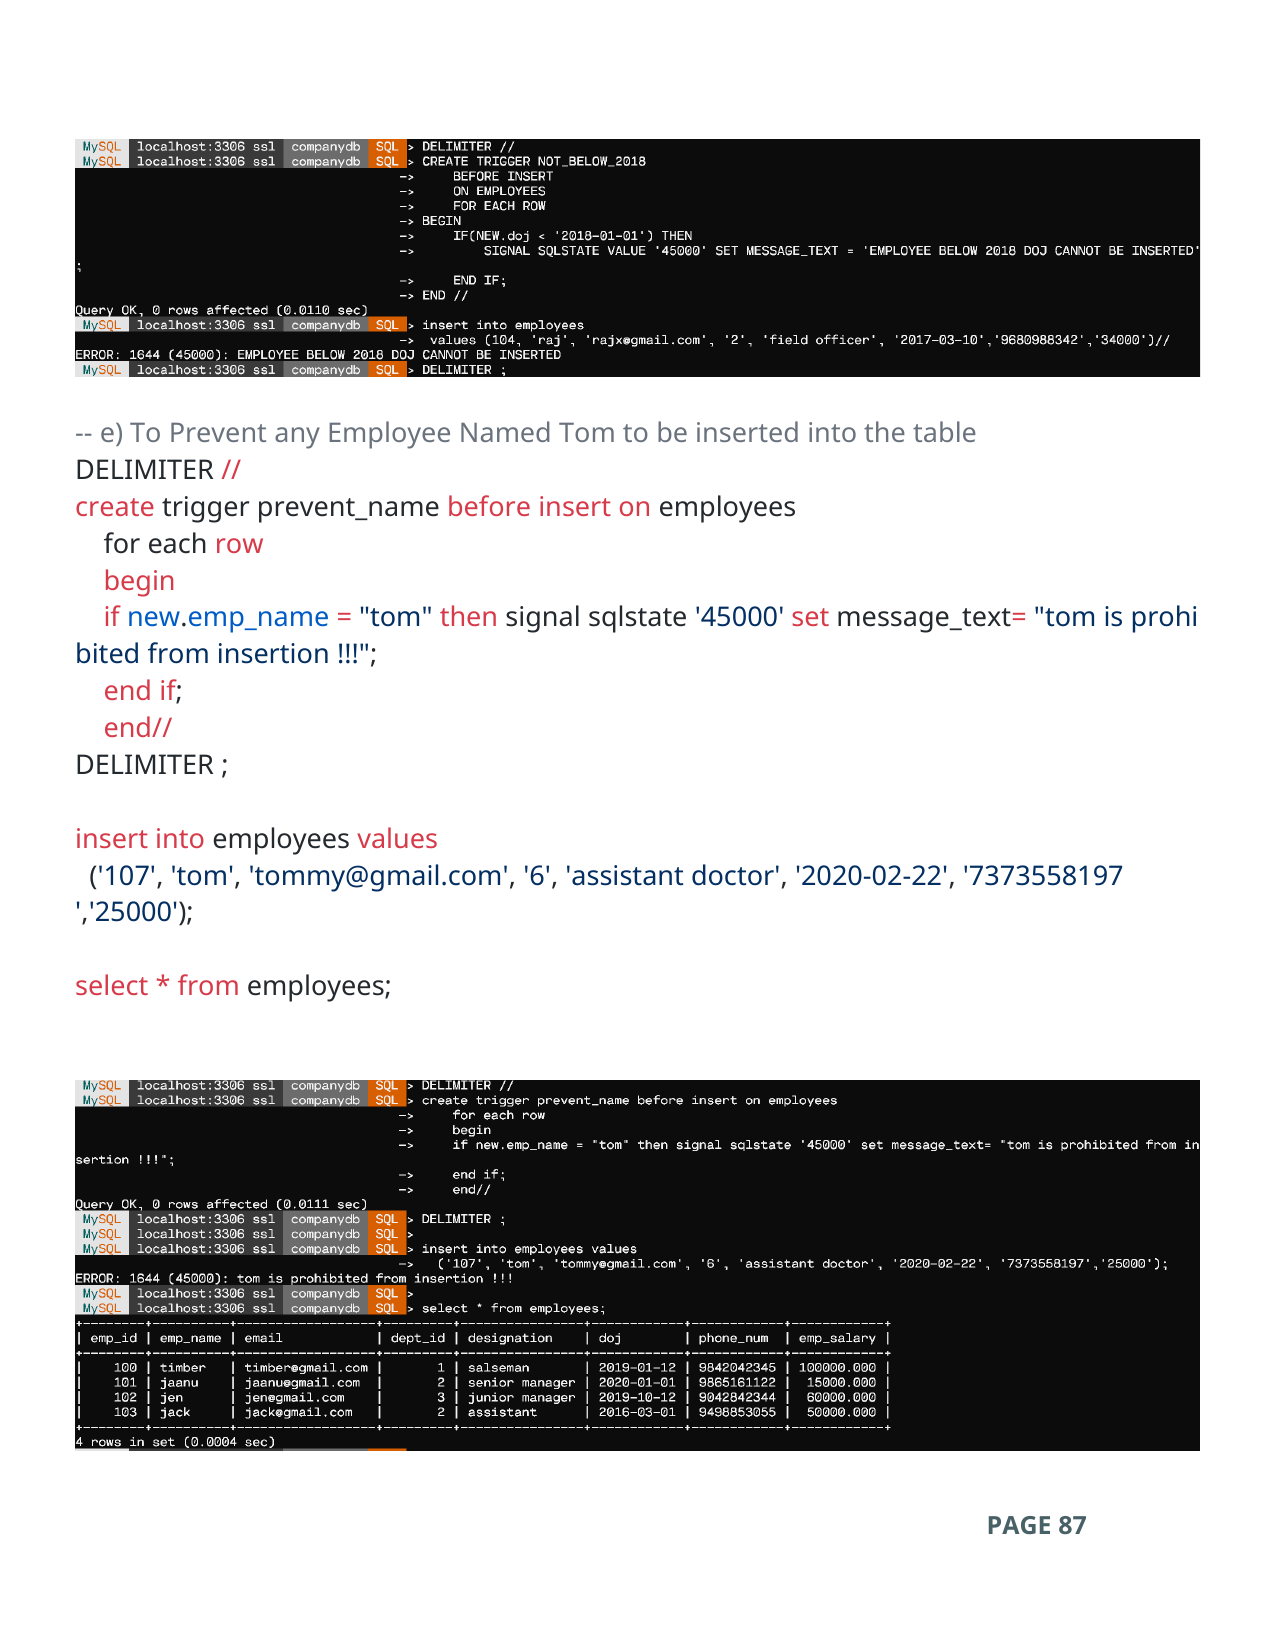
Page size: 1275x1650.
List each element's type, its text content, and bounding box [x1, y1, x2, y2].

text DELIMITER // [75, 450, 1200, 487]
text create trigger prevent_name before insert on employees [75, 487, 1200, 524]
text if new.emp_name = "tom" then signal sqlstate '45000' set message_text= "tom is prohibited from insertion !!!"; [75, 598, 1200, 672]
text -- e) To Prevent any Employee Named Tom to be inserted into the table [75, 413, 1200, 450]
text insert into employees values [75, 819, 1200, 856]
text select * from employees; [75, 967, 1200, 1003]
text end if; [75, 672, 1200, 708]
text begin [75, 561, 1200, 598]
text DELIMITER ; [75, 745, 1200, 782]
text end// [75, 708, 1200, 745]
picture [75, 139, 1200, 377]
picture [75, 1080, 1200, 1451]
text ('107', 'tom', 'tommy@gmail.com', '6', 'assistant doctor', '2020-02-22', '7373558197','25000'); [75, 856, 1200, 930]
text for each row [75, 524, 1200, 561]
